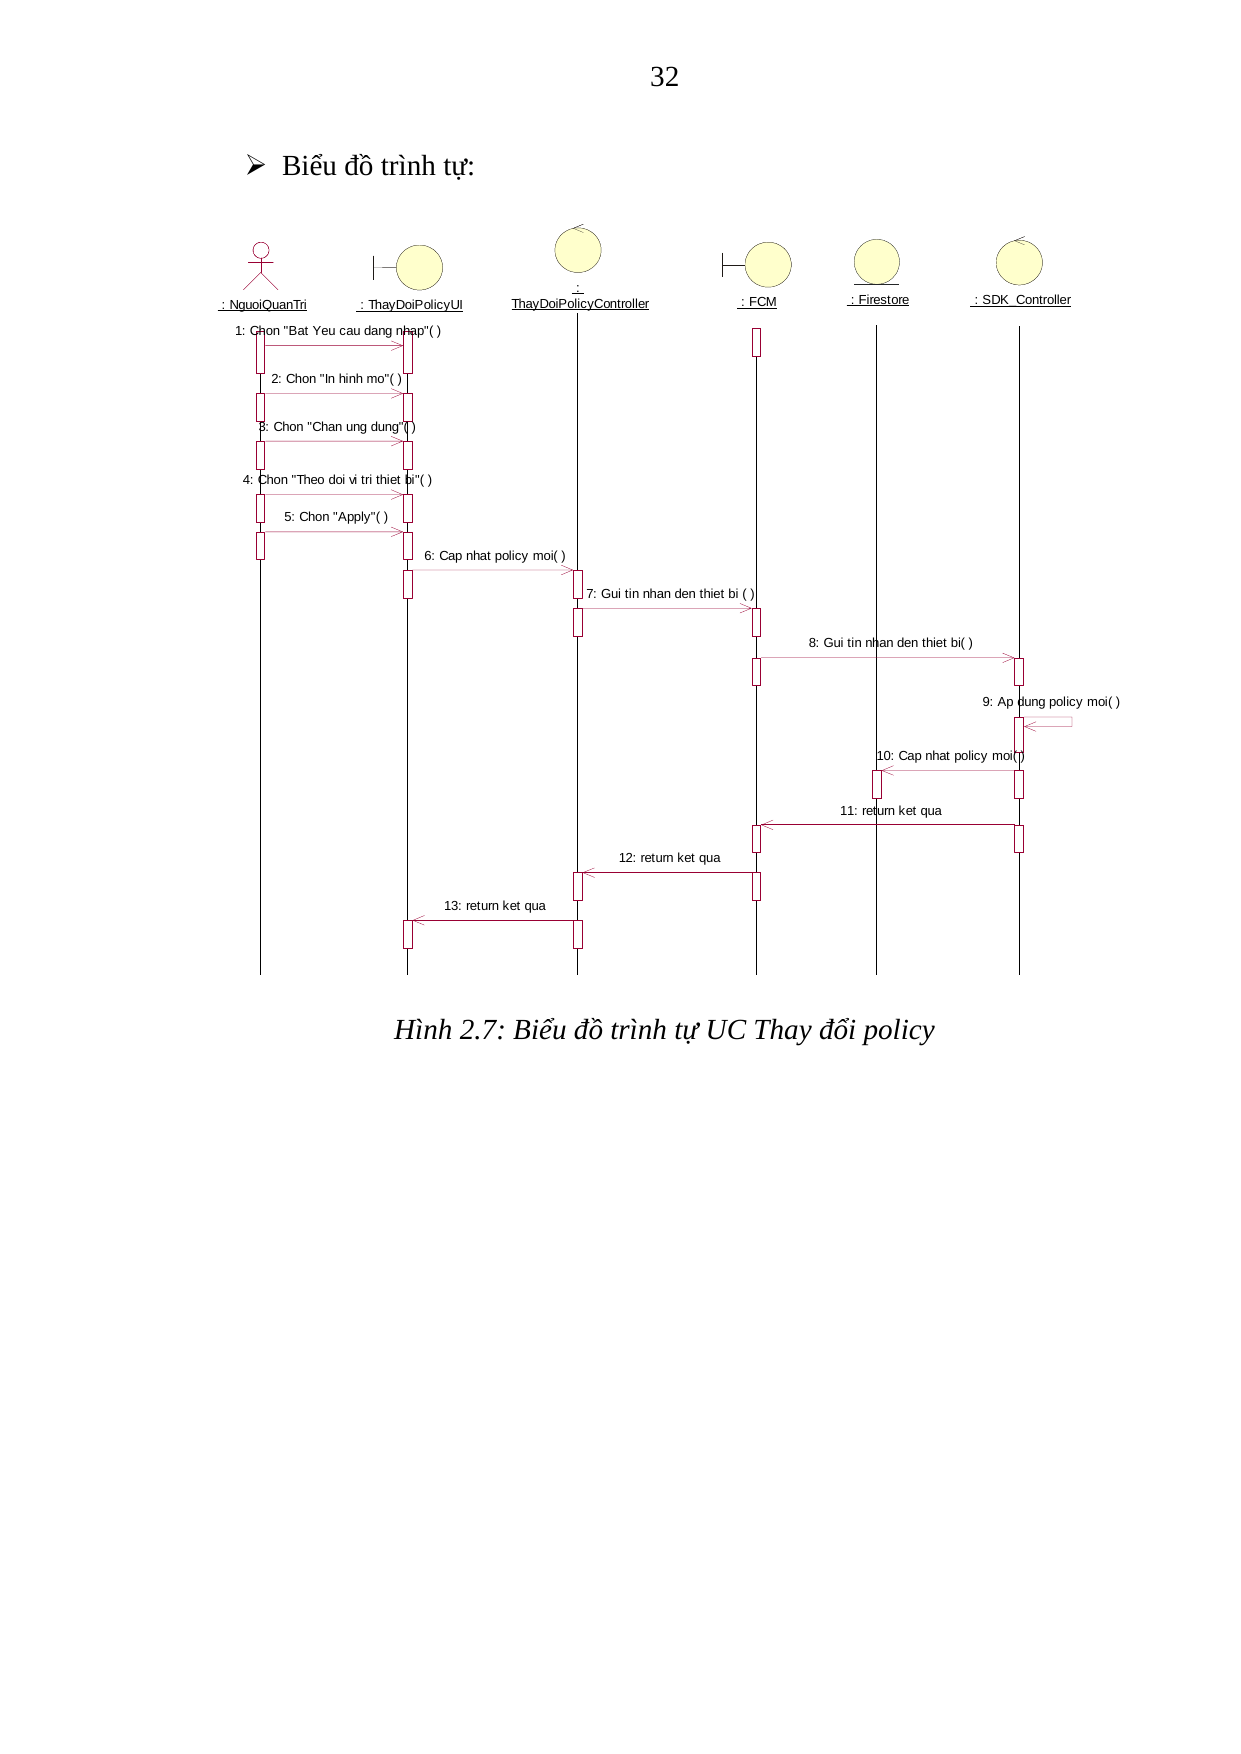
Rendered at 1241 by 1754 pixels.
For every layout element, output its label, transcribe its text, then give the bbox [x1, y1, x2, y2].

list Biểu đồ trình tự: [244, 148, 1122, 181]
